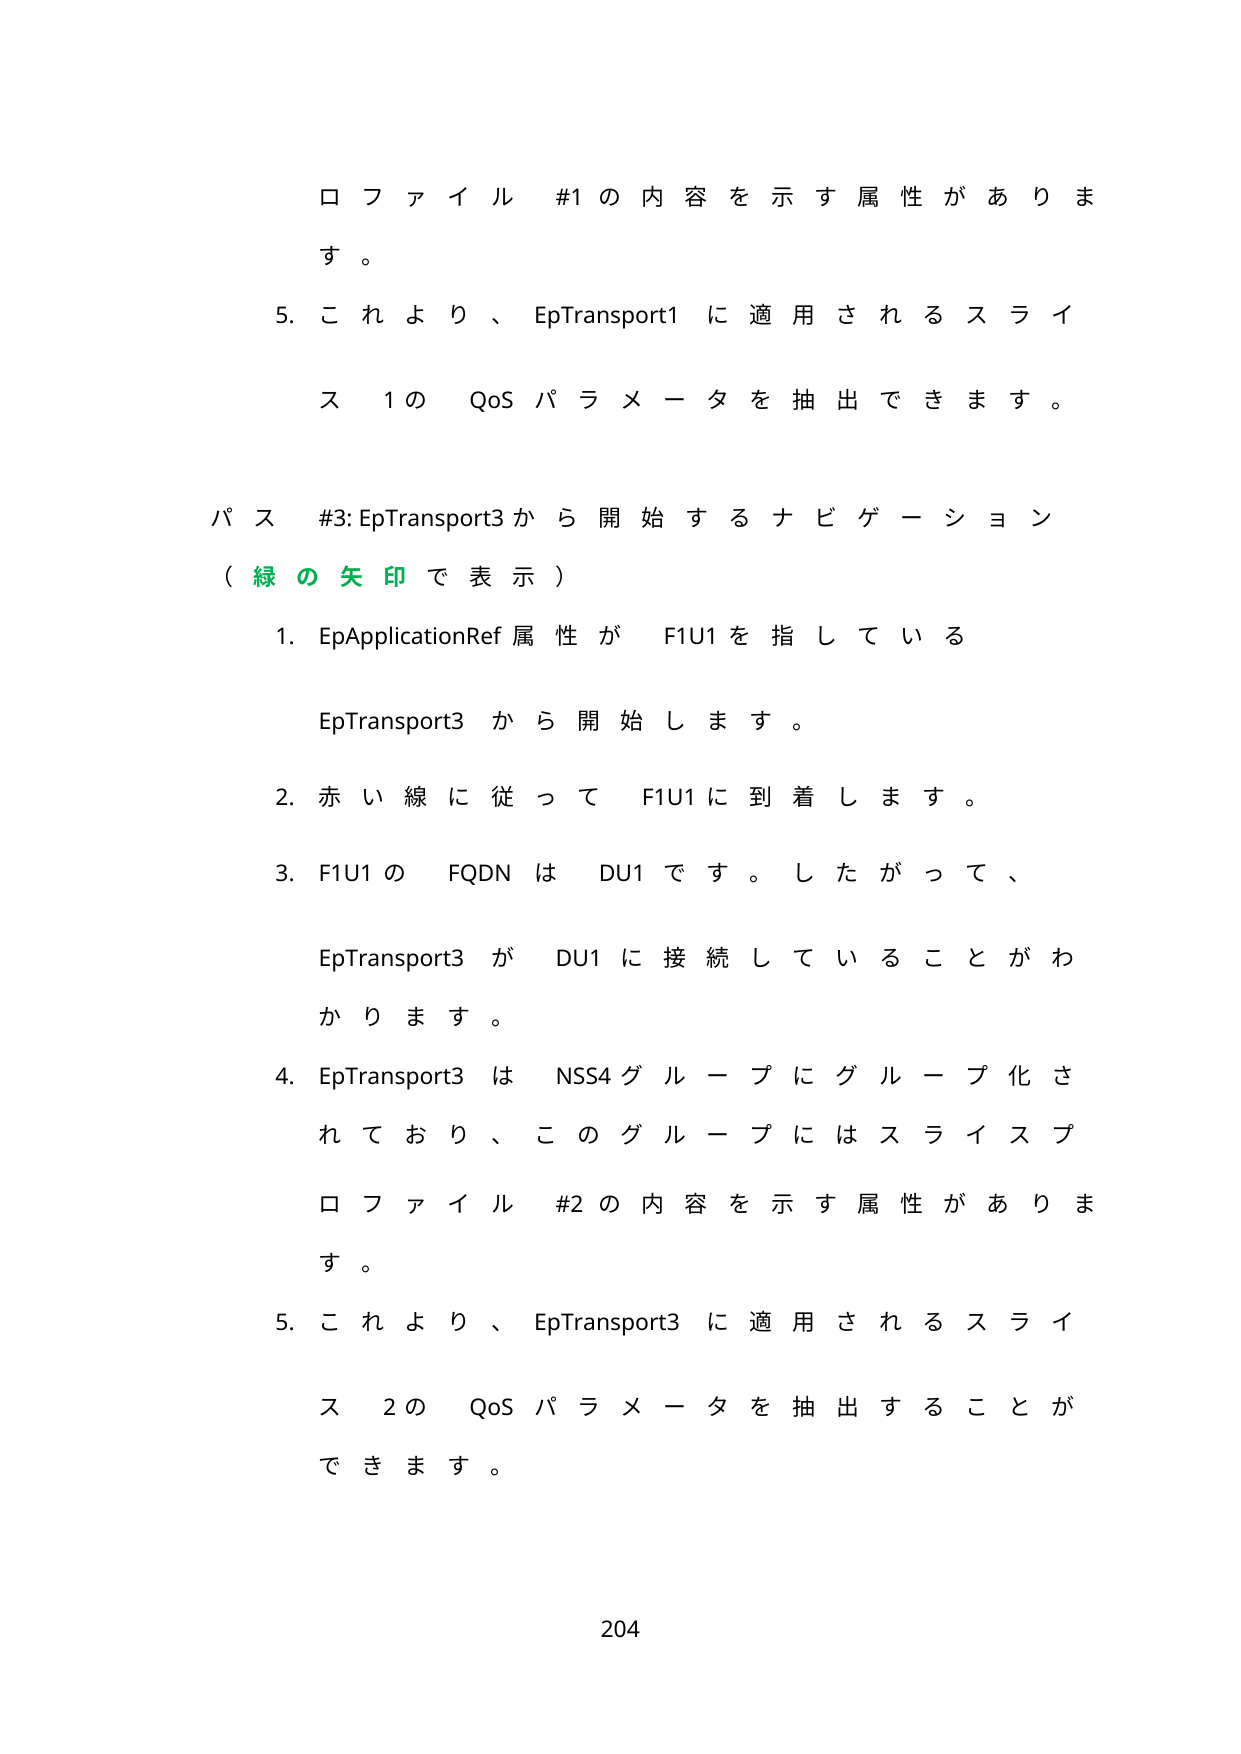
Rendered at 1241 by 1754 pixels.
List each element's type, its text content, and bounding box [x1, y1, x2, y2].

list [272, 162, 1116, 271]
text パス #3: EpTransport3 から開始するナビゲーション（緑の矢印で表示） [198, 483, 1116, 592]
list EpApplicationRef 属性が F1U1 を指している EpTransport3 から開始します。 [272, 602, 1116, 753]
list これより、EpTransport1 に適用されるスライス 1 の QoS パラメータを抽出できます。 [272, 281, 1116, 432]
list F1U1 の FQDN は DU1 です。したがって、EpTransport3 が DU1 に接続していることがわかります。 [272, 838, 1116, 1032]
list EpTransport3 は NSS4 グループにグループ化されており、このグループにはスライスプロファイル #2 の内容を示す属性があります。 [272, 1041, 1116, 1278]
list 赤い線に従って F1U1 に到着します。 [272, 762, 1116, 829]
list これより、EpTransport3 に適用されるスライス 2 の QoS パラメータを抽出することができます。 [272, 1287, 1116, 1481]
